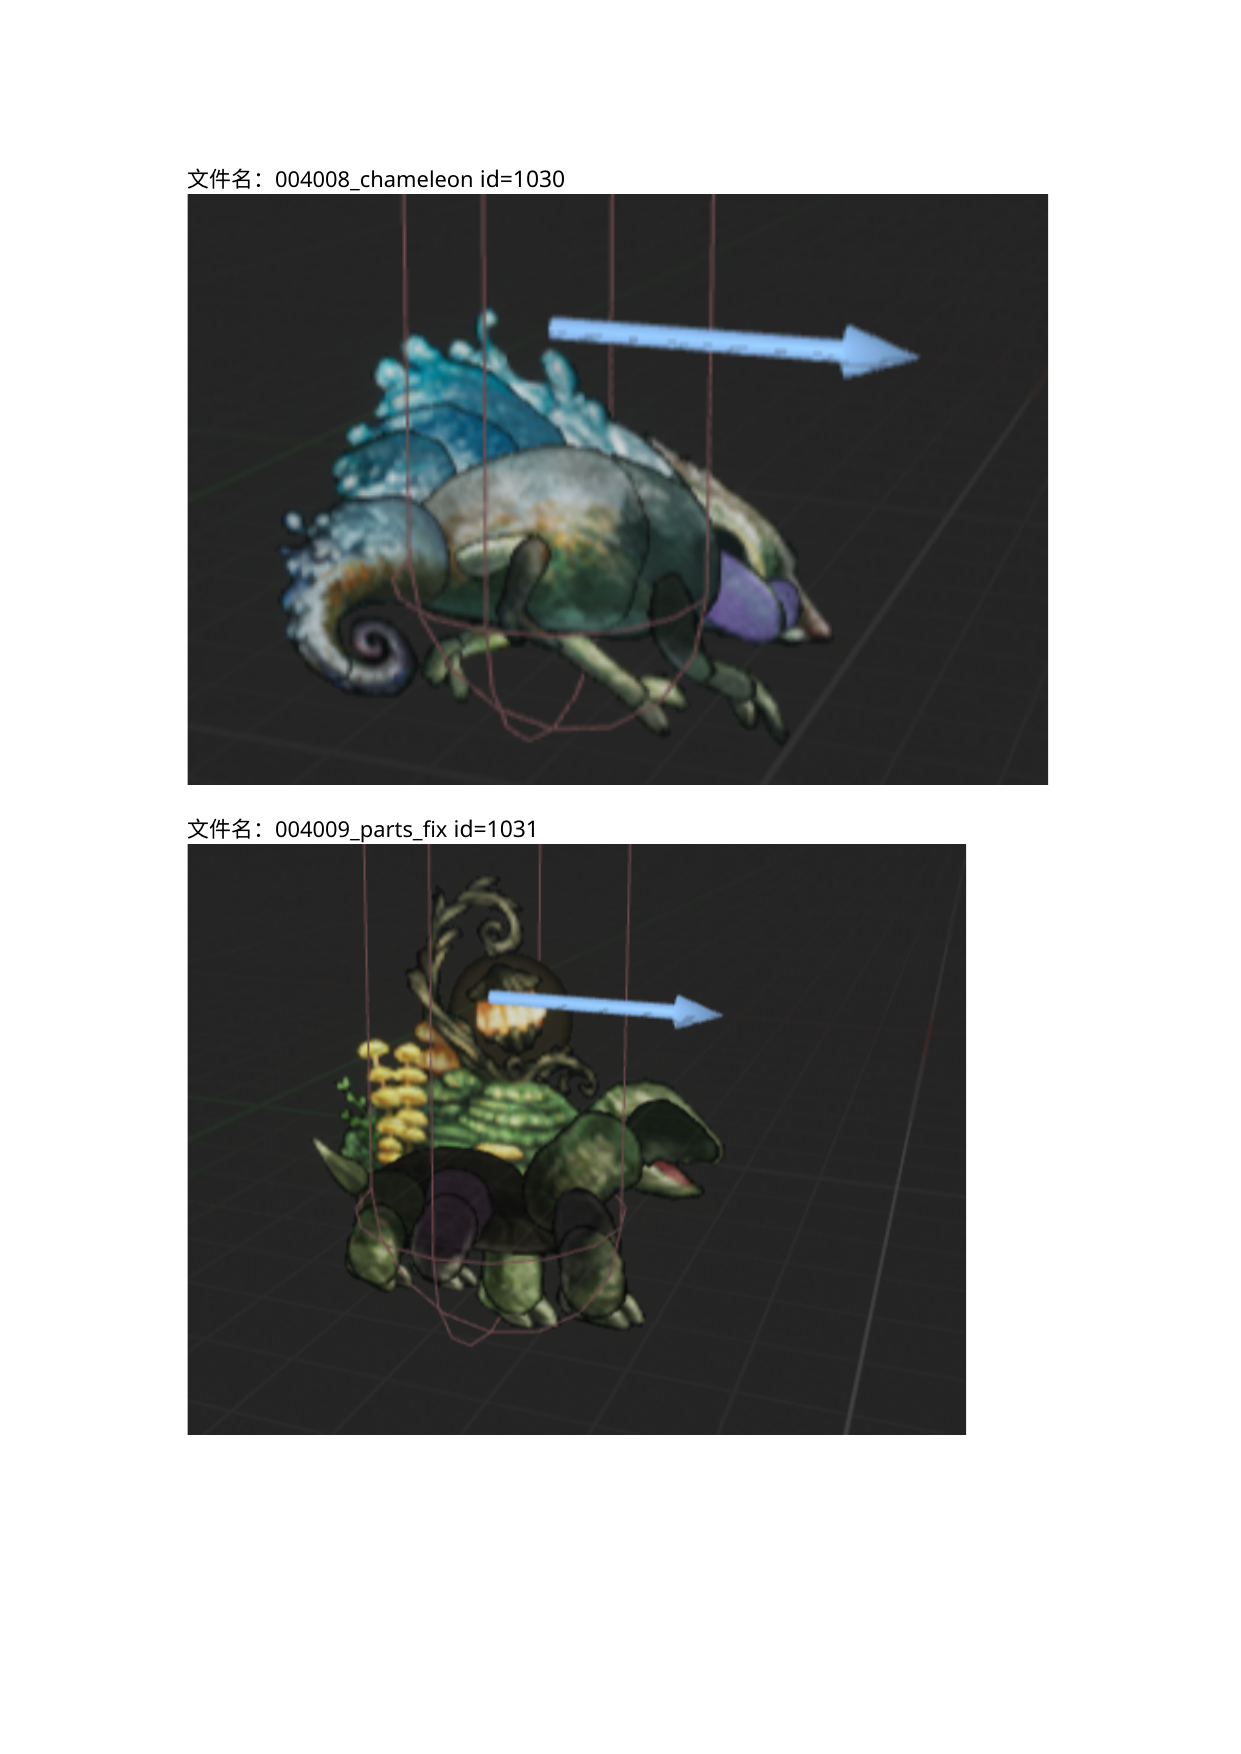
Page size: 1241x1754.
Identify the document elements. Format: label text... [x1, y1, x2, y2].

picture [187, 194, 1049, 785]
picture [187, 844, 967, 1435]
text 文件名：004008_chameleon id=1030 [187, 162, 1053, 194]
text 文件名：004009_parts_fix id=1031 [187, 812, 1053, 844]
